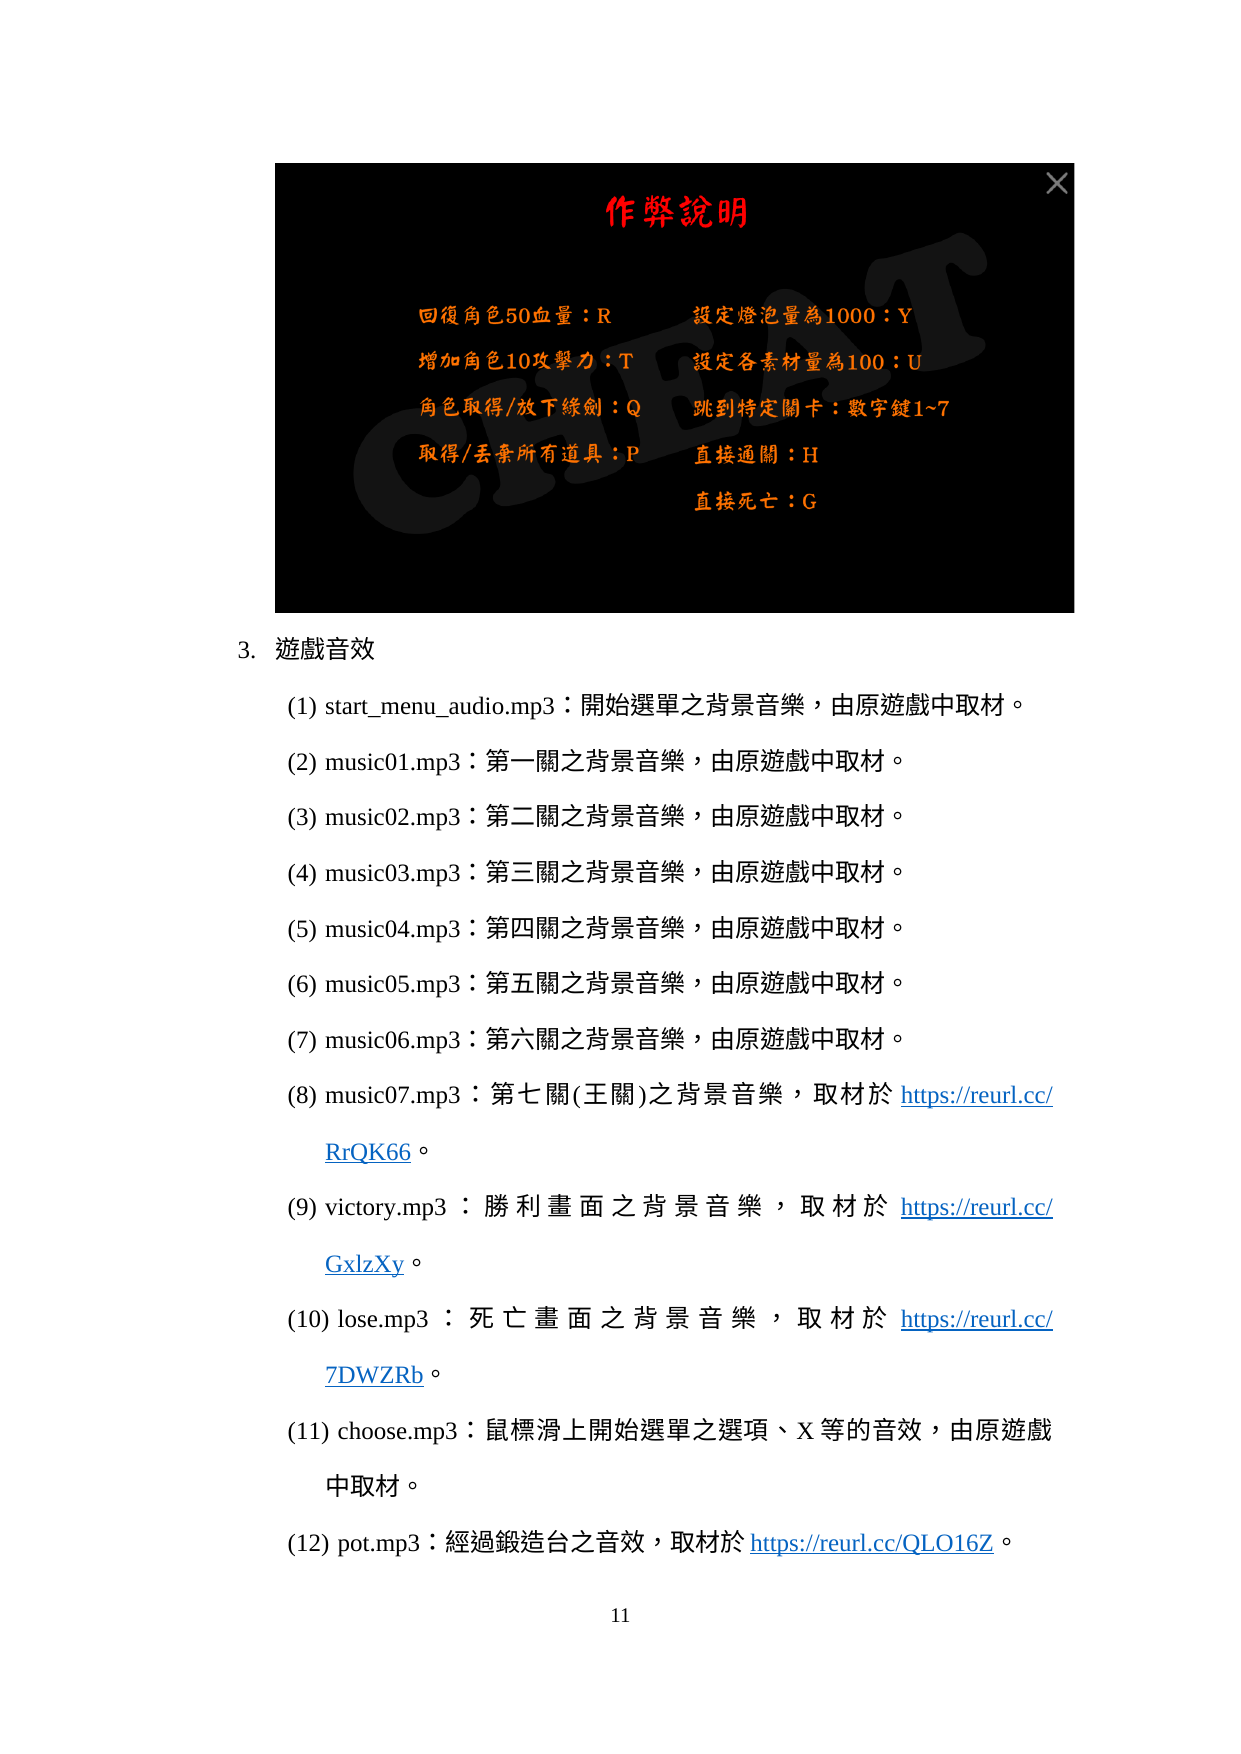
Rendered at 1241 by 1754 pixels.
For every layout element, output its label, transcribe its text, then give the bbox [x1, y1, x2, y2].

picture [275, 163, 1075, 613]
list music03.mp3：第三關之背景音樂，由原遊戲中取材。 [287, 852, 1053, 889]
list music06.mp3：第六關之背景音樂，由原遊戲中取材。 [287, 1019, 1053, 1056]
list victory.mp3：勝利畫面之背景音樂，取材於https://reurl.cc/GxlzXy。 [287, 1186, 1053, 1280]
list choose.mp3：鼠標滑上開始選單之選項、X等的音效，由原遊戲中取材。 [287, 1410, 1053, 1504]
list 遊戲音效 [237, 629, 1053, 667]
list music02.mp3：第二關之背景音樂，由原遊戲中取材。 [287, 796, 1053, 834]
list lose.mp3：死亡畫面之背景音樂，取材於https://reurl.cc/7DWZRb。 [287, 1298, 1053, 1392]
list pot.mp3：經過鍛造台之音效，取材於https://reurl.cc/QLO16Z。 [287, 1522, 1053, 1559]
list music01.mp3：第一關之背景音樂，由原遊戲中取材。 [287, 741, 1053, 778]
list music04.mp3：第四關之背景音樂，由原遊戲中取材。 [287, 907, 1053, 945]
list music05.mp3：第五關之背景音樂，由原遊戲中取材。 [287, 963, 1053, 1001]
list music07.mp3：第七關(王關)之背景音樂，取材於https://reurl.cc/RrQK66。 [287, 1074, 1053, 1168]
list start_menu_audio.mp3：開始選單之背景音樂，由原遊戲中取材。 [287, 685, 1053, 722]
